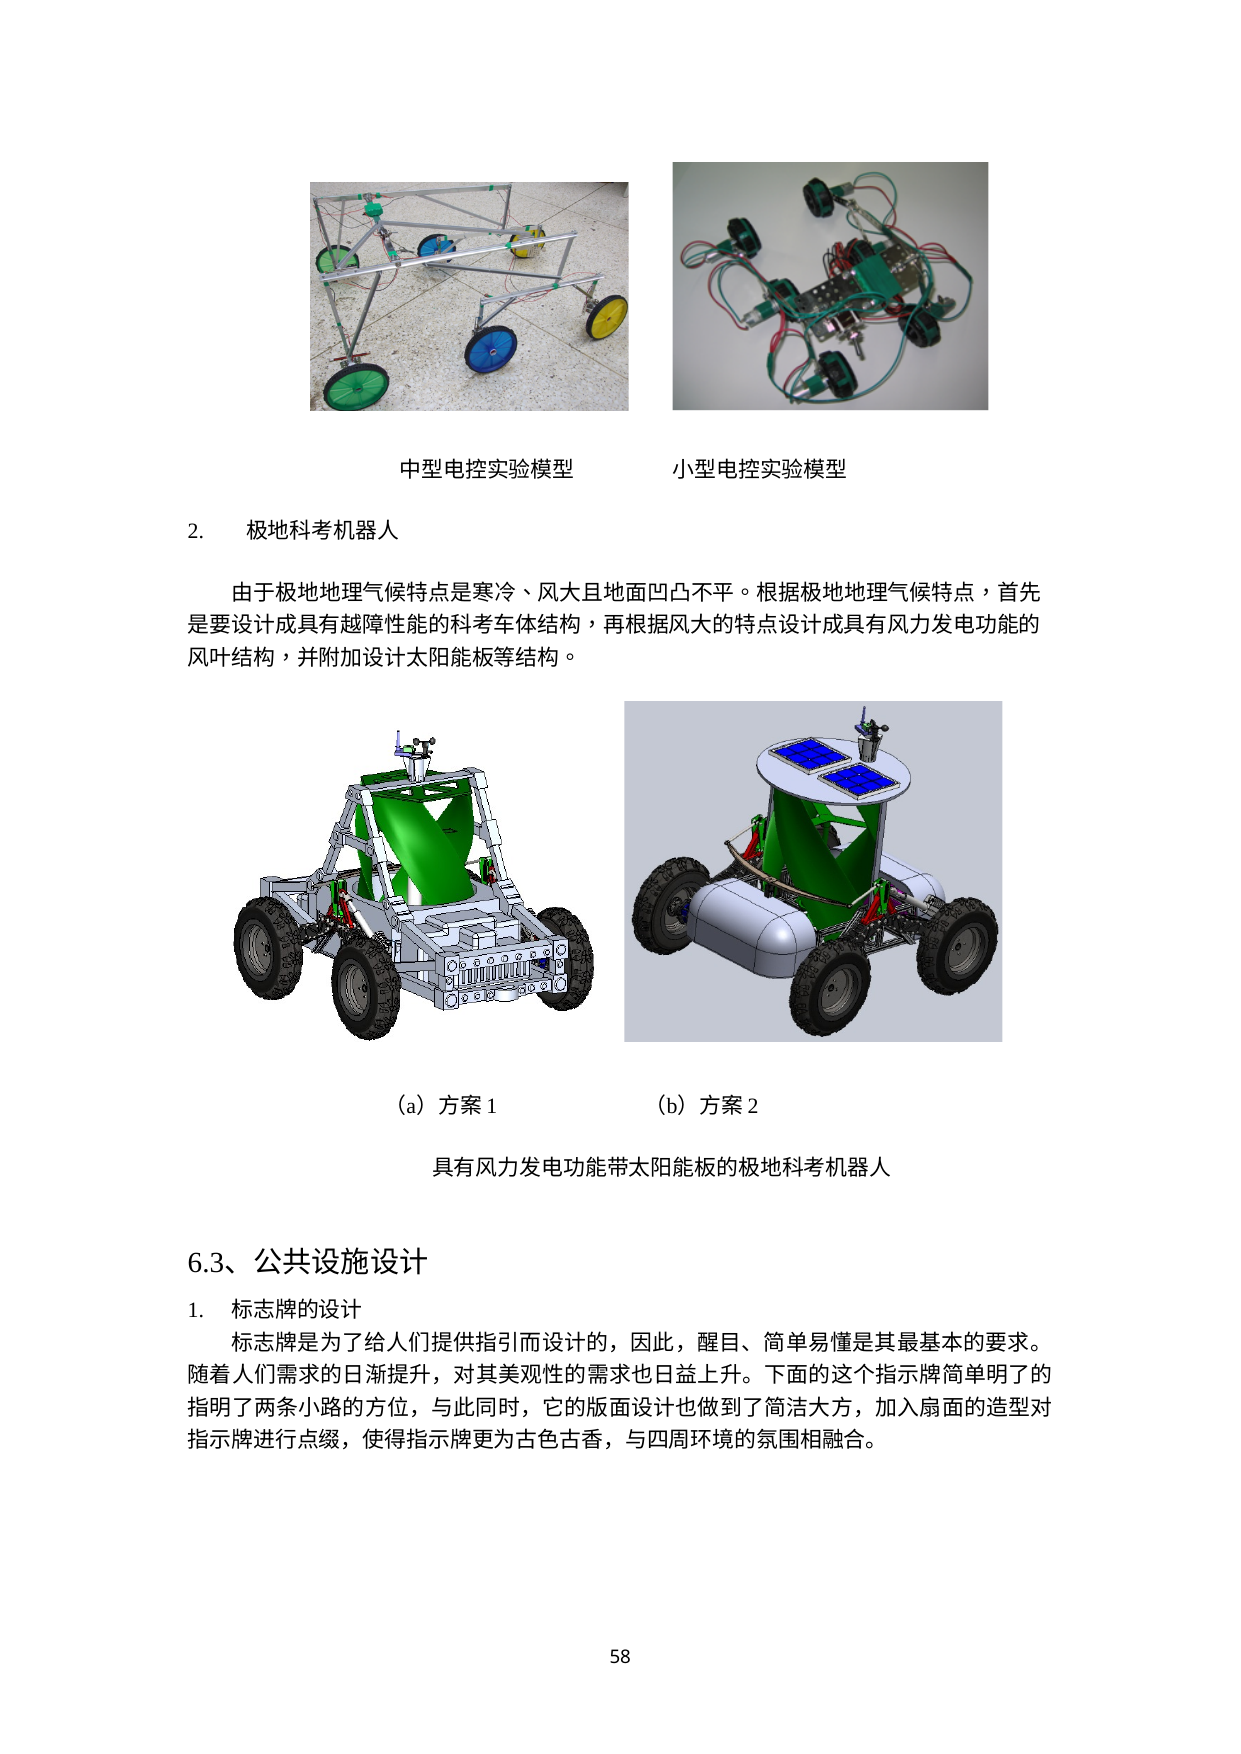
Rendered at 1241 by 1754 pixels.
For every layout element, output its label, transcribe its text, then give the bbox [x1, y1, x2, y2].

picture [672, 162, 989, 411]
text 标志牌是为了给人们提供指引而设计的，因此，醒目、简单易懂是其最基本的要求。随着人们需求的日渐提升，对其美观性的需求也日益上升。下面的这个指示牌简单明了的指明了两条小路的方位，与此同时，它的版面设计也做到了简洁大方，加入扇面的造型对指示牌进行点缀，使得指示牌更为古色古香，与四周环境的氛围相融合。 [187, 1324, 1053, 1454]
text 具有风力发电功能带太阳能板的极地科考机器人 [187, 1149, 1053, 1182]
picture [624, 701, 1003, 1042]
text 2. 极地科考机器人 [187, 513, 1053, 545]
text 6.3、公共设施设计 [187, 1227, 1053, 1292]
text 中型电控实验模型 小型电控实验模型 [187, 451, 1053, 484]
list 标志牌的设计 [187, 1292, 1053, 1324]
text （a）方案1 （b）方案2 [187, 1088, 1053, 1120]
picture [231, 728, 597, 1042]
picture [310, 182, 629, 411]
text 由于极地地理气候特点是寒冷、风大且地面凹凸不平。根据极地地理气候特点，首先是要设计成具有越障性能的科考车体结构，再根据风大的特点设计成具有风力发电功能的风叶结构，并附加设计太阳能板等结构。 [187, 574, 1053, 672]
